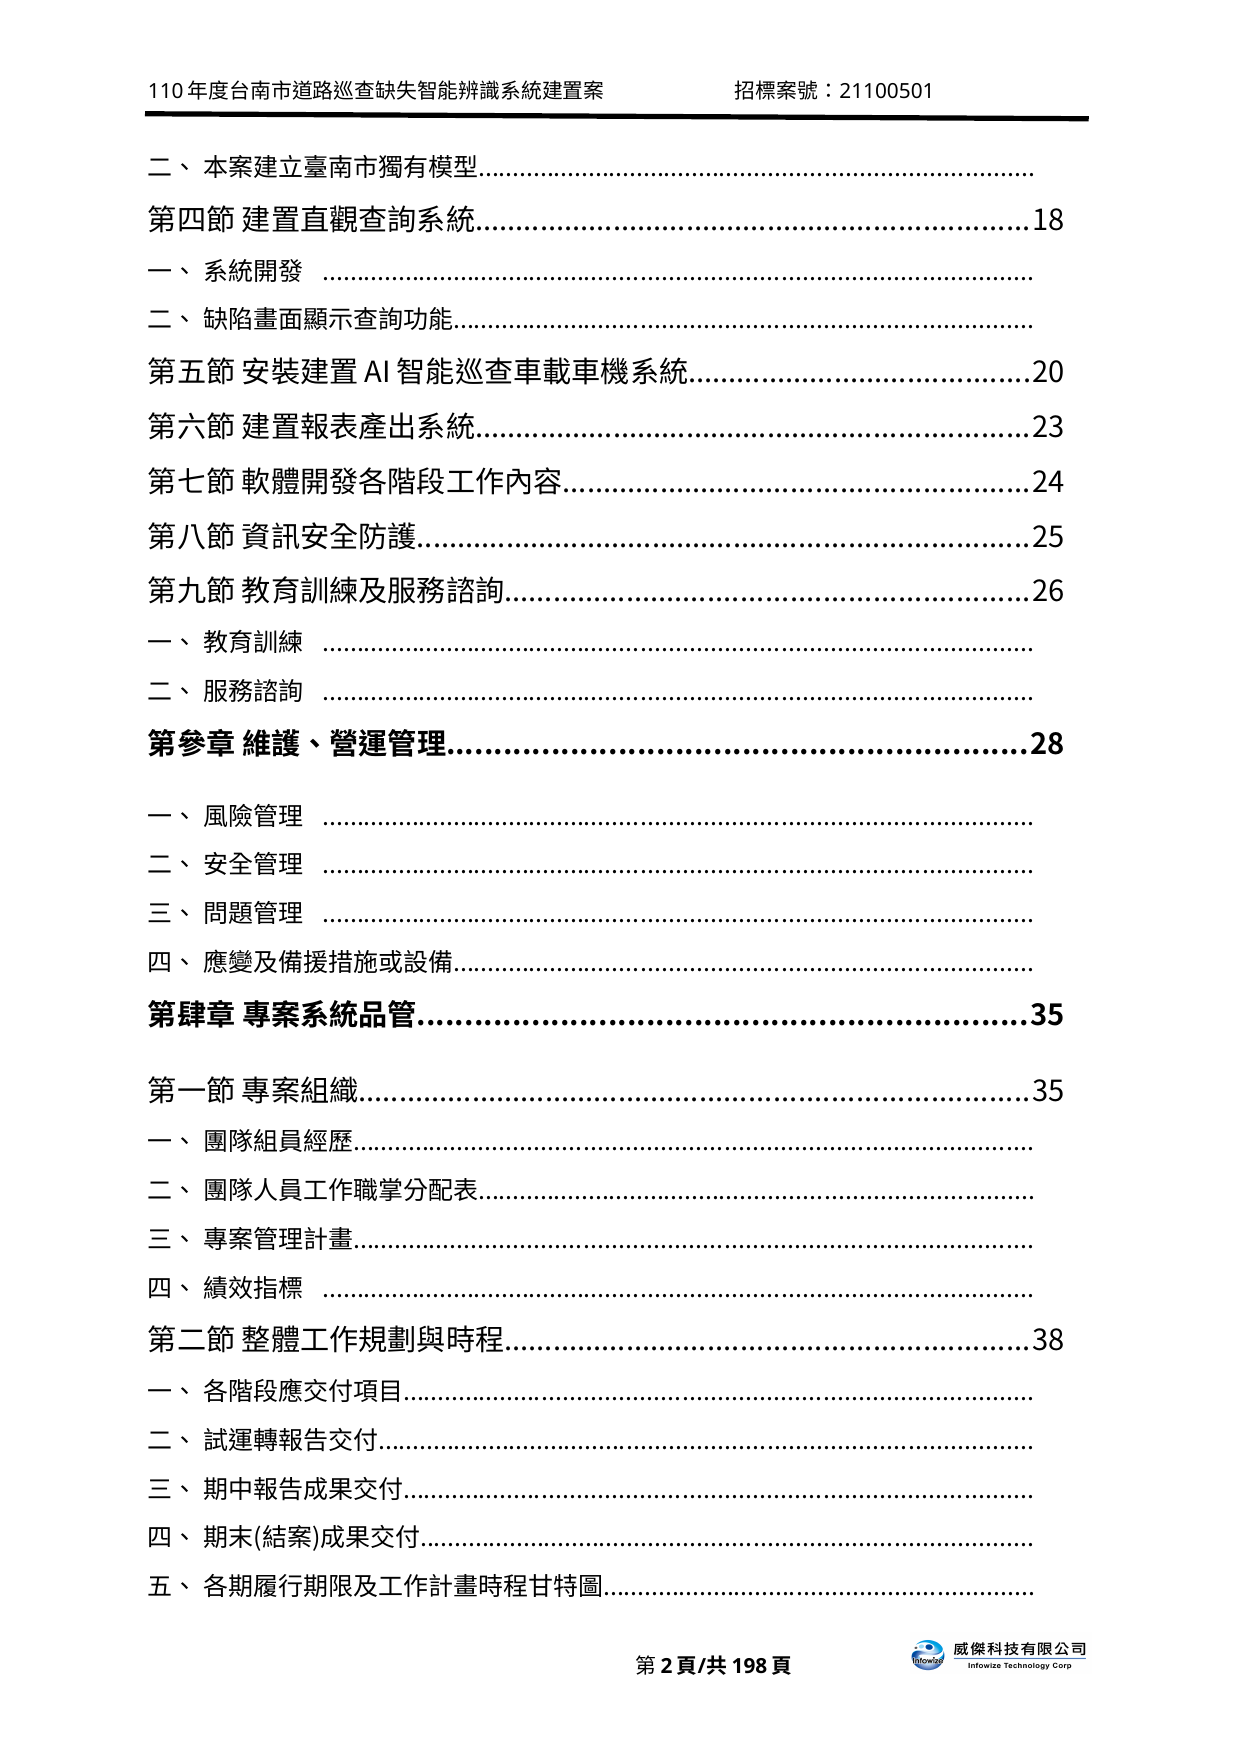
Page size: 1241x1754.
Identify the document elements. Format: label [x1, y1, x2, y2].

picture [910, 1632, 1093, 1674]
